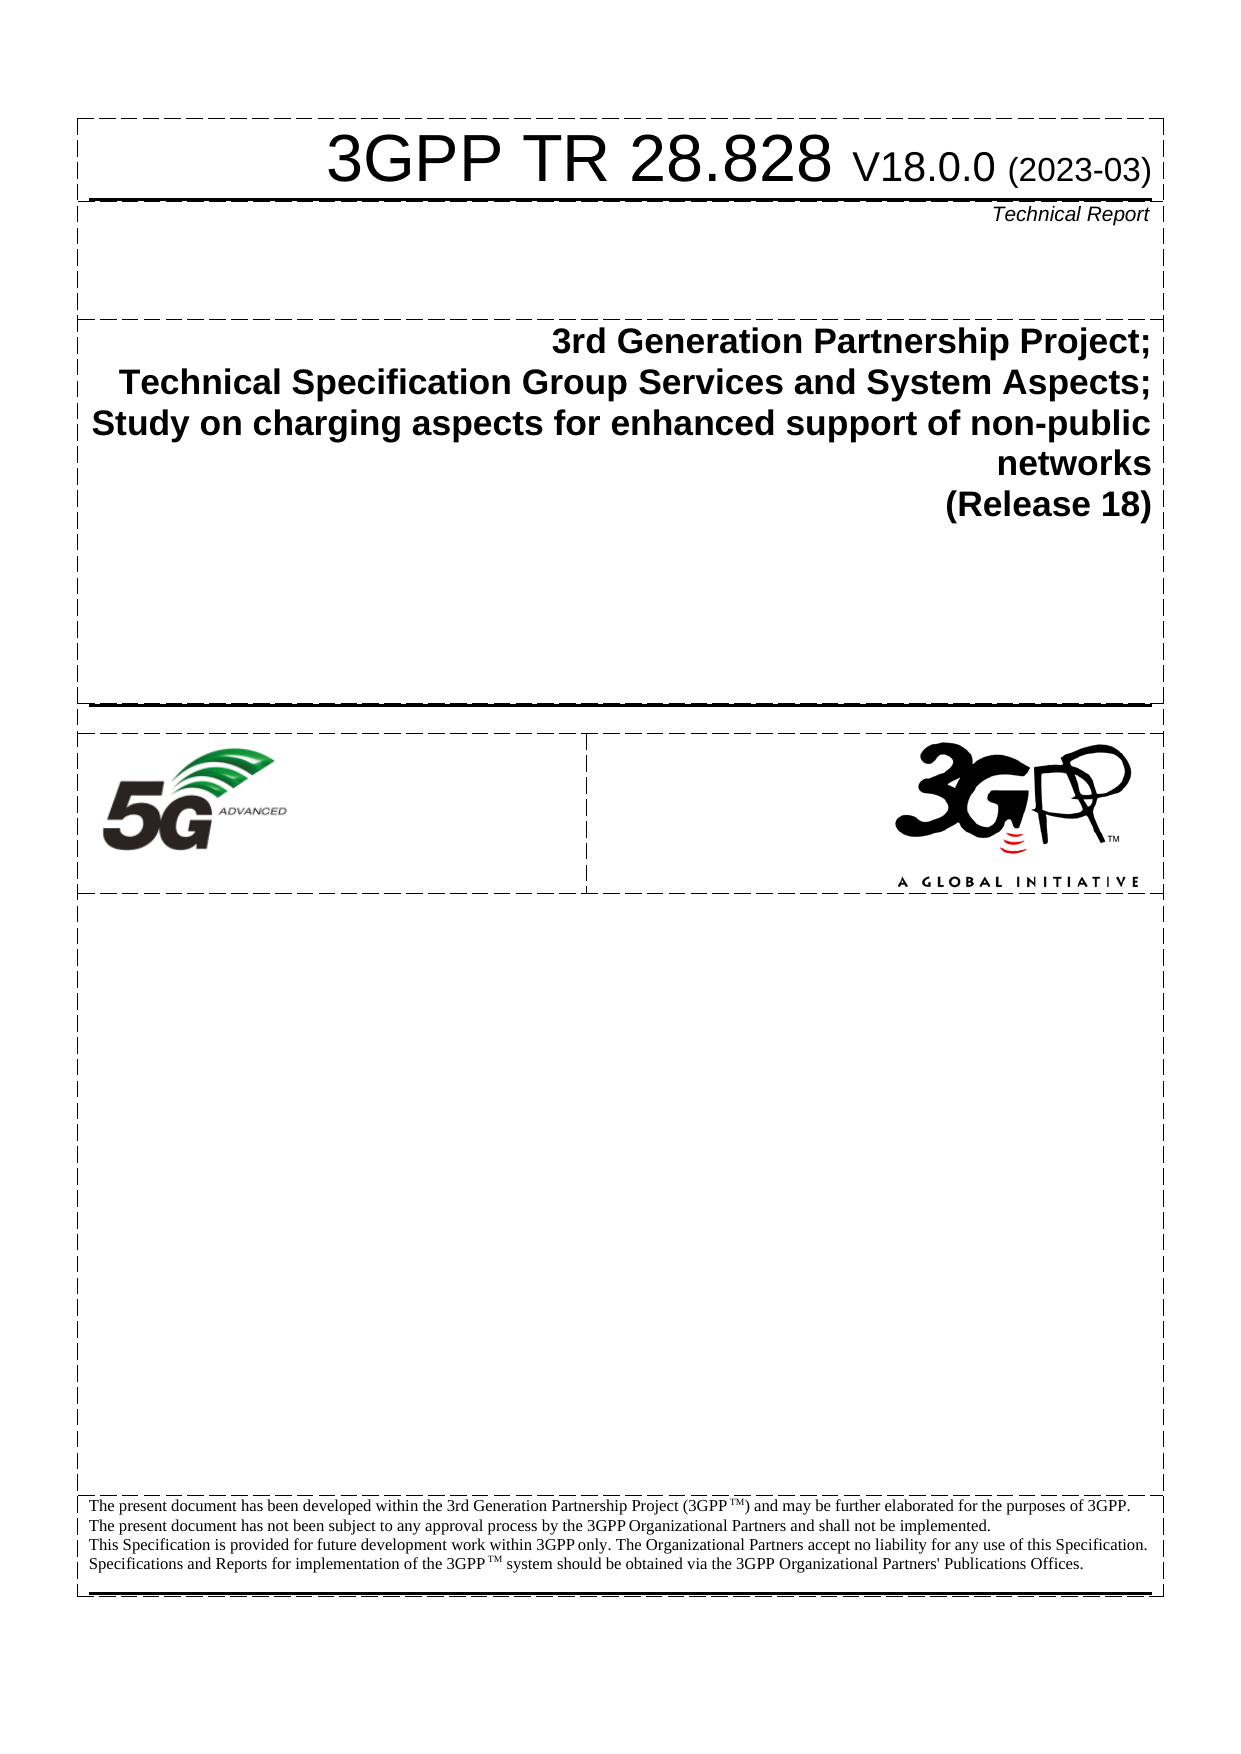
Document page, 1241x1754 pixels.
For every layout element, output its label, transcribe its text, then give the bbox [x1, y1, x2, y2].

picture [887, 734, 1152, 892]
table_cell [78, 704, 1163, 733]
table_cell [78, 893, 1163, 1495]
table_cell 3rd Generation Partnership Project; Technical Specification Group Services and System Aspects; Study on charging aspects for enhanced support of non-public networks (Release 18) [78, 319, 1163, 703]
table_cell The present document has been developed within the 3rd Generation Partnership Project (3GPP TM) and may be further elaborated for the purposes of 3GPP. The present document has not been subject to any approval process by the 3GPP Organizational Partners and shall not be implemented. This Specification is provided for future development work within 3GPP only. The Organizational Partners accept no liability for any use of this Specification. Specifications and Reports for implementation of the 3GPP TM system should be obtained via the 3GPP Organizational Partners' Publications Offices. [78, 1495, 1163, 1596]
picture [88, 734, 301, 865]
table_cell Technical Report [78, 201, 1163, 319]
table_header 3GPP TR 28.828 V18.0.0 (2023-03) [78, 118, 1163, 201]
table_cell [586, 733, 1163, 893]
table_cell [78, 733, 586, 893]
